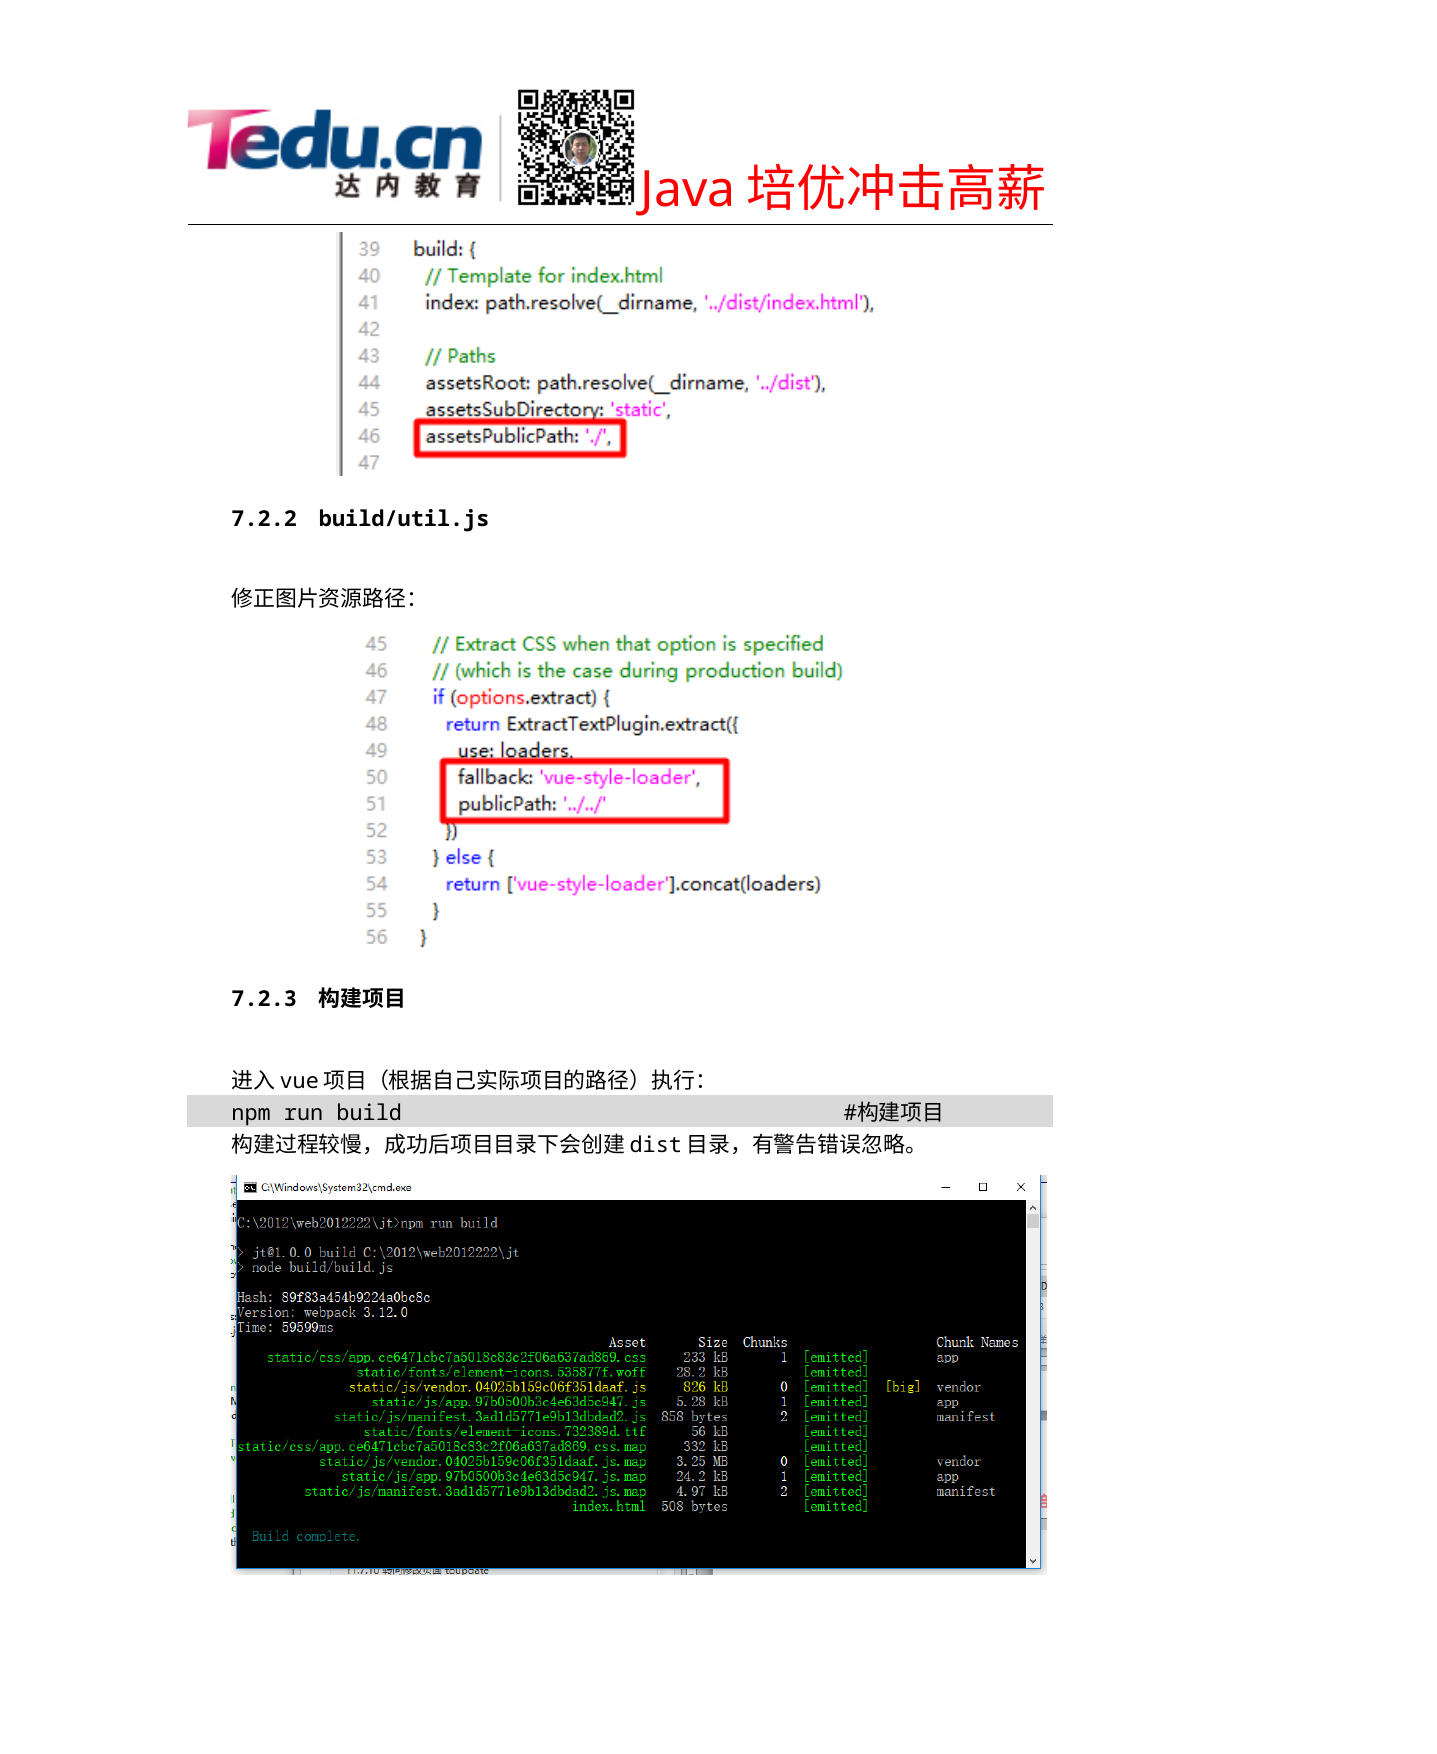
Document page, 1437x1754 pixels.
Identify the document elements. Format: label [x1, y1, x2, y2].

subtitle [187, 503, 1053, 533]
picture [516, 88, 636, 207]
picture [347, 629, 931, 955]
picture [230, 1175, 1047, 1575]
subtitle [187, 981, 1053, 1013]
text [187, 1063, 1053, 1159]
picture [187, 103, 507, 207]
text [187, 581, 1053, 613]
picture [335, 232, 942, 476]
